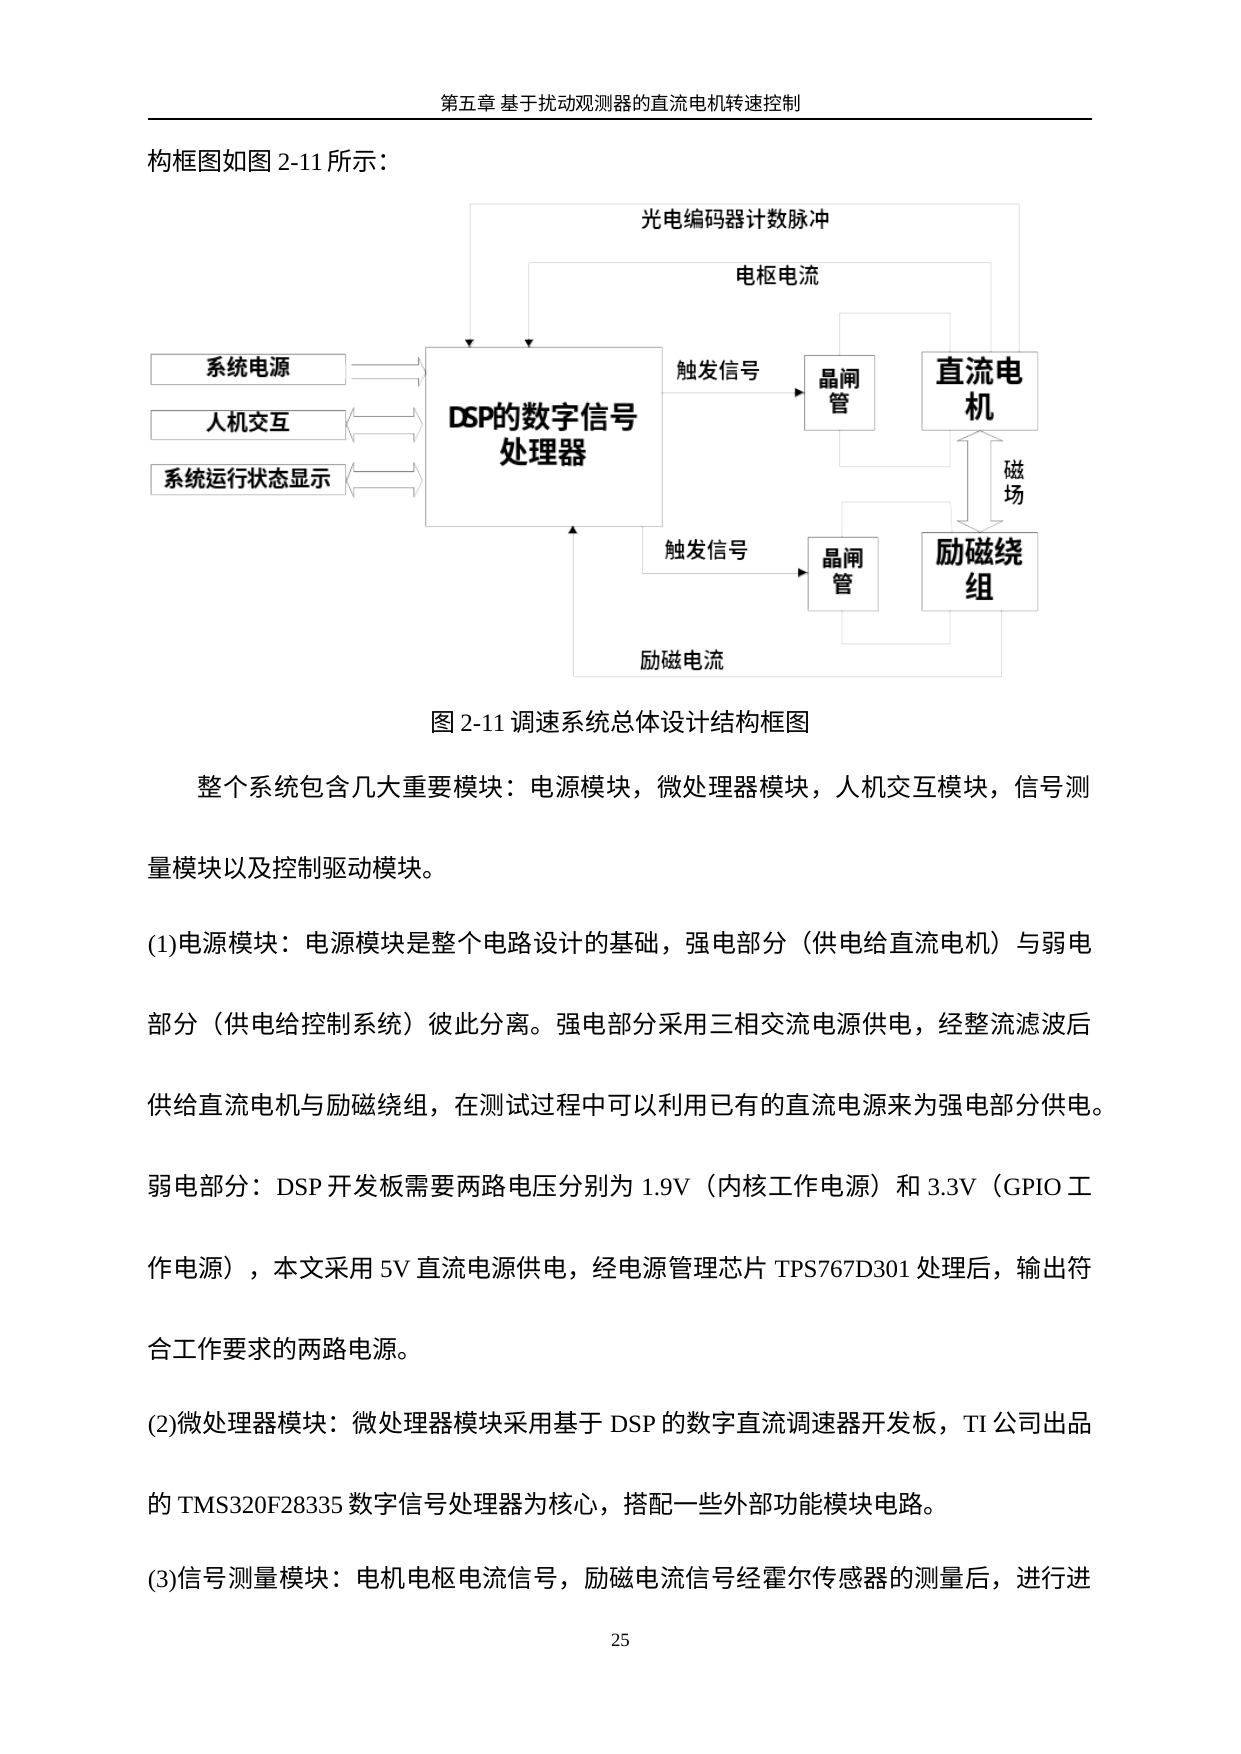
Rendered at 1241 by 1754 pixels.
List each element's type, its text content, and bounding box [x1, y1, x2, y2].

text (2)微处理器模块：微处理器模块采用基于DSP的数字直流调速器开发板，TI公司出品的TMS320F28335数字信号处理器为核心，搭配一些外部功能模块电路。 [148, 1389, 1092, 1535]
text (1)电源模块：电源模块是整个电路设计的基础，强电部分（供电给直流电机）与弱电部分（供电给控制系统）彼此分离。强电部分采用三相交流电源供电，经整流滤波后供给直流电机与励磁绕组，在测试过程中可以利用已有的直流电源来为强电部分供电。弱电部分：DSP开发板需要两路电压分别为1.9V（内核工作电源）和3.3V（GPIO工作电源），本文采用5V直流电源供电，经电源管理芯片TPS767D301处理后，输出符合工作要求的两路电源。 [148, 909, 1092, 1380]
text 整个系统包含几大重要模块：电源模块，微处理器模块，人机交互模块，信号测量模块以及控制驱动模块。 [148, 753, 1092, 899]
text 图2-11调速系统总体设计结构框图 [148, 688, 1092, 753]
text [148, 127, 1092, 192]
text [148, 1544, 1092, 1609]
